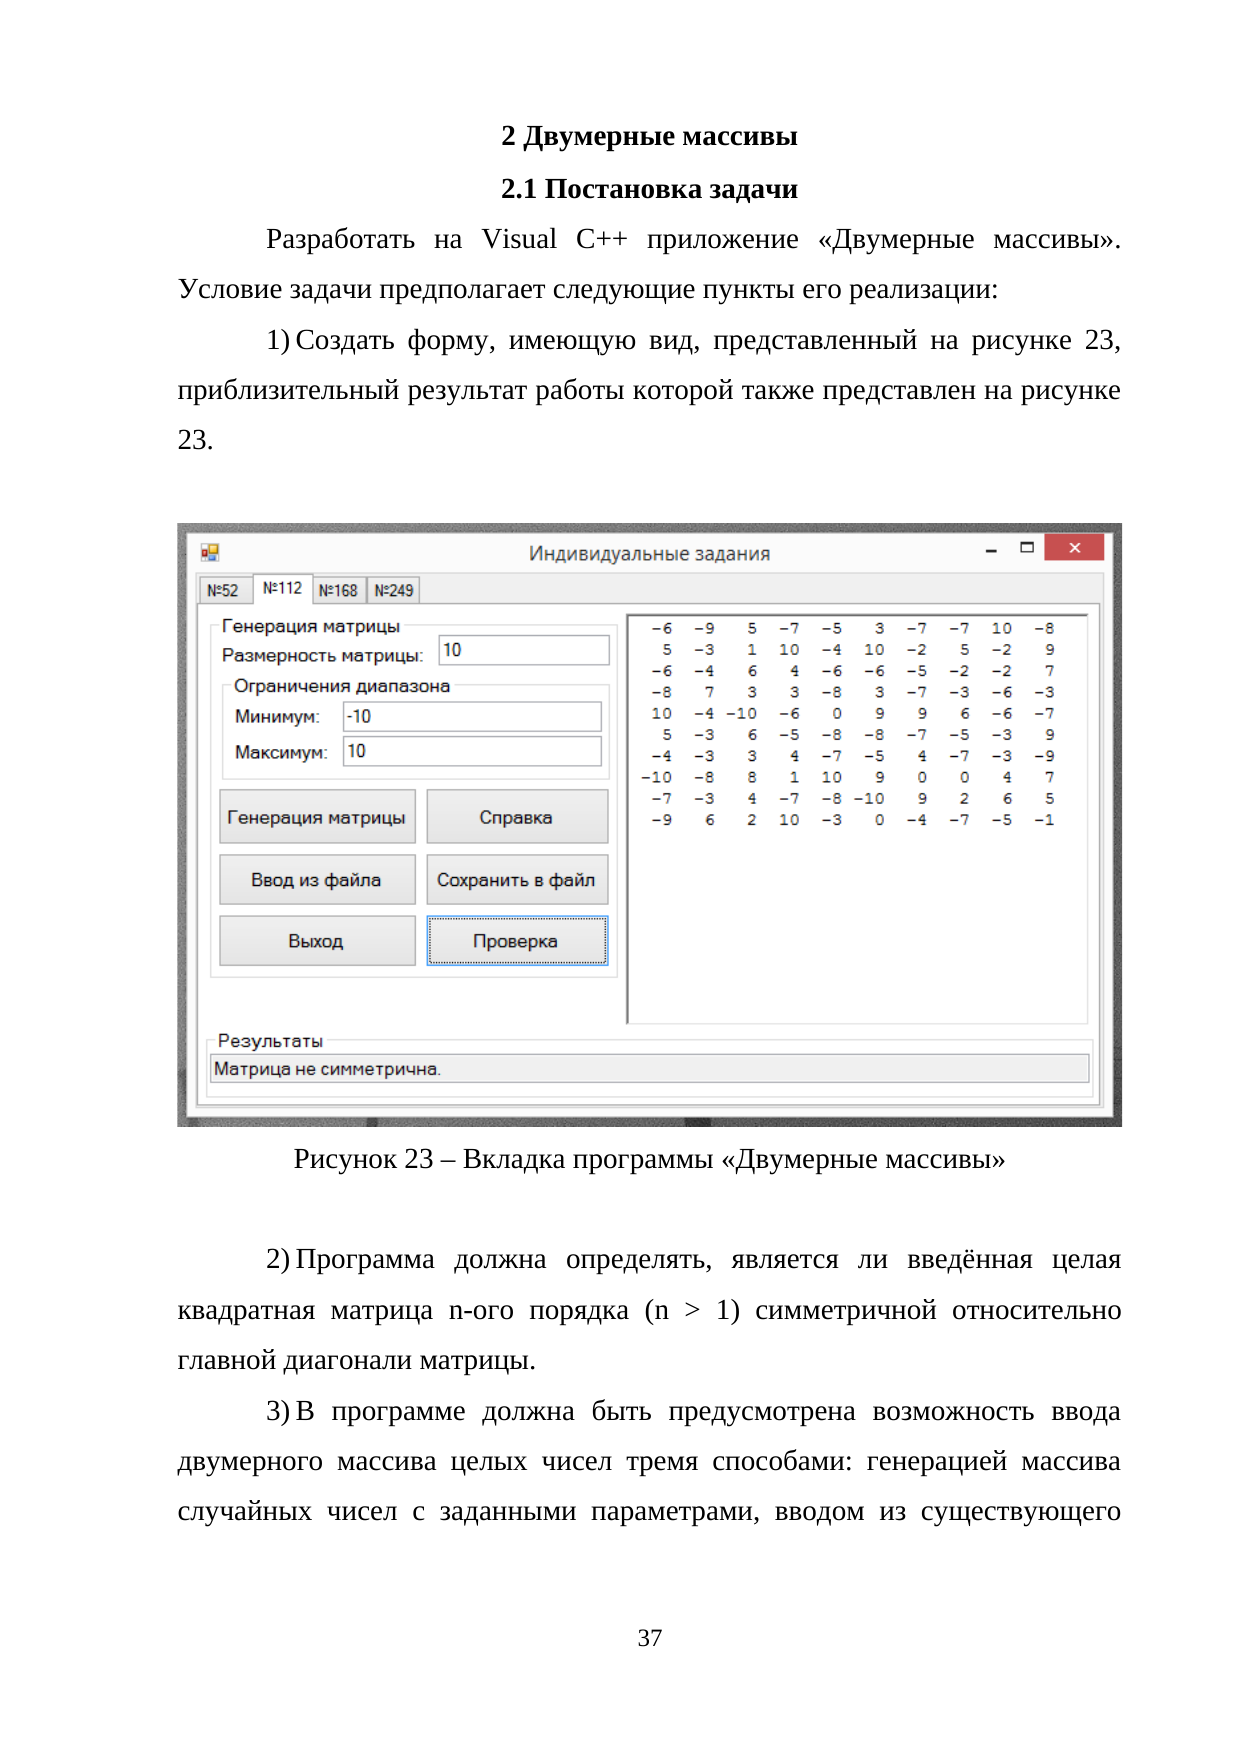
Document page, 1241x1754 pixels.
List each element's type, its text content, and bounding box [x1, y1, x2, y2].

list Разработать на Visual C++ приложение «Двумерные массивы». Условие задачи предполагает следующие пункты его реализации: [177, 221, 1122, 305]
picture [177, 523, 1123, 1127]
subtitle 2 Двумерные массивы [177, 118, 1122, 152]
list Создать форму, имеющую вид, представленный на рисунке 23, приблизительный результат работы которой также представлен на рисунке 23. [177, 322, 1122, 456]
list Программа должна определять, является ли введённая целая квадратная матрица n-ого порядка (n > 1) симметричной относительно главной диагонали матрицы. [177, 1242, 1122, 1376]
list Рисунок 23 – Вкладка программы «Двумерные массивы» [177, 1141, 1122, 1174]
subtitle 2.1 Постановка задачи [177, 171, 1122, 204]
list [177, 1393, 1122, 1527]
